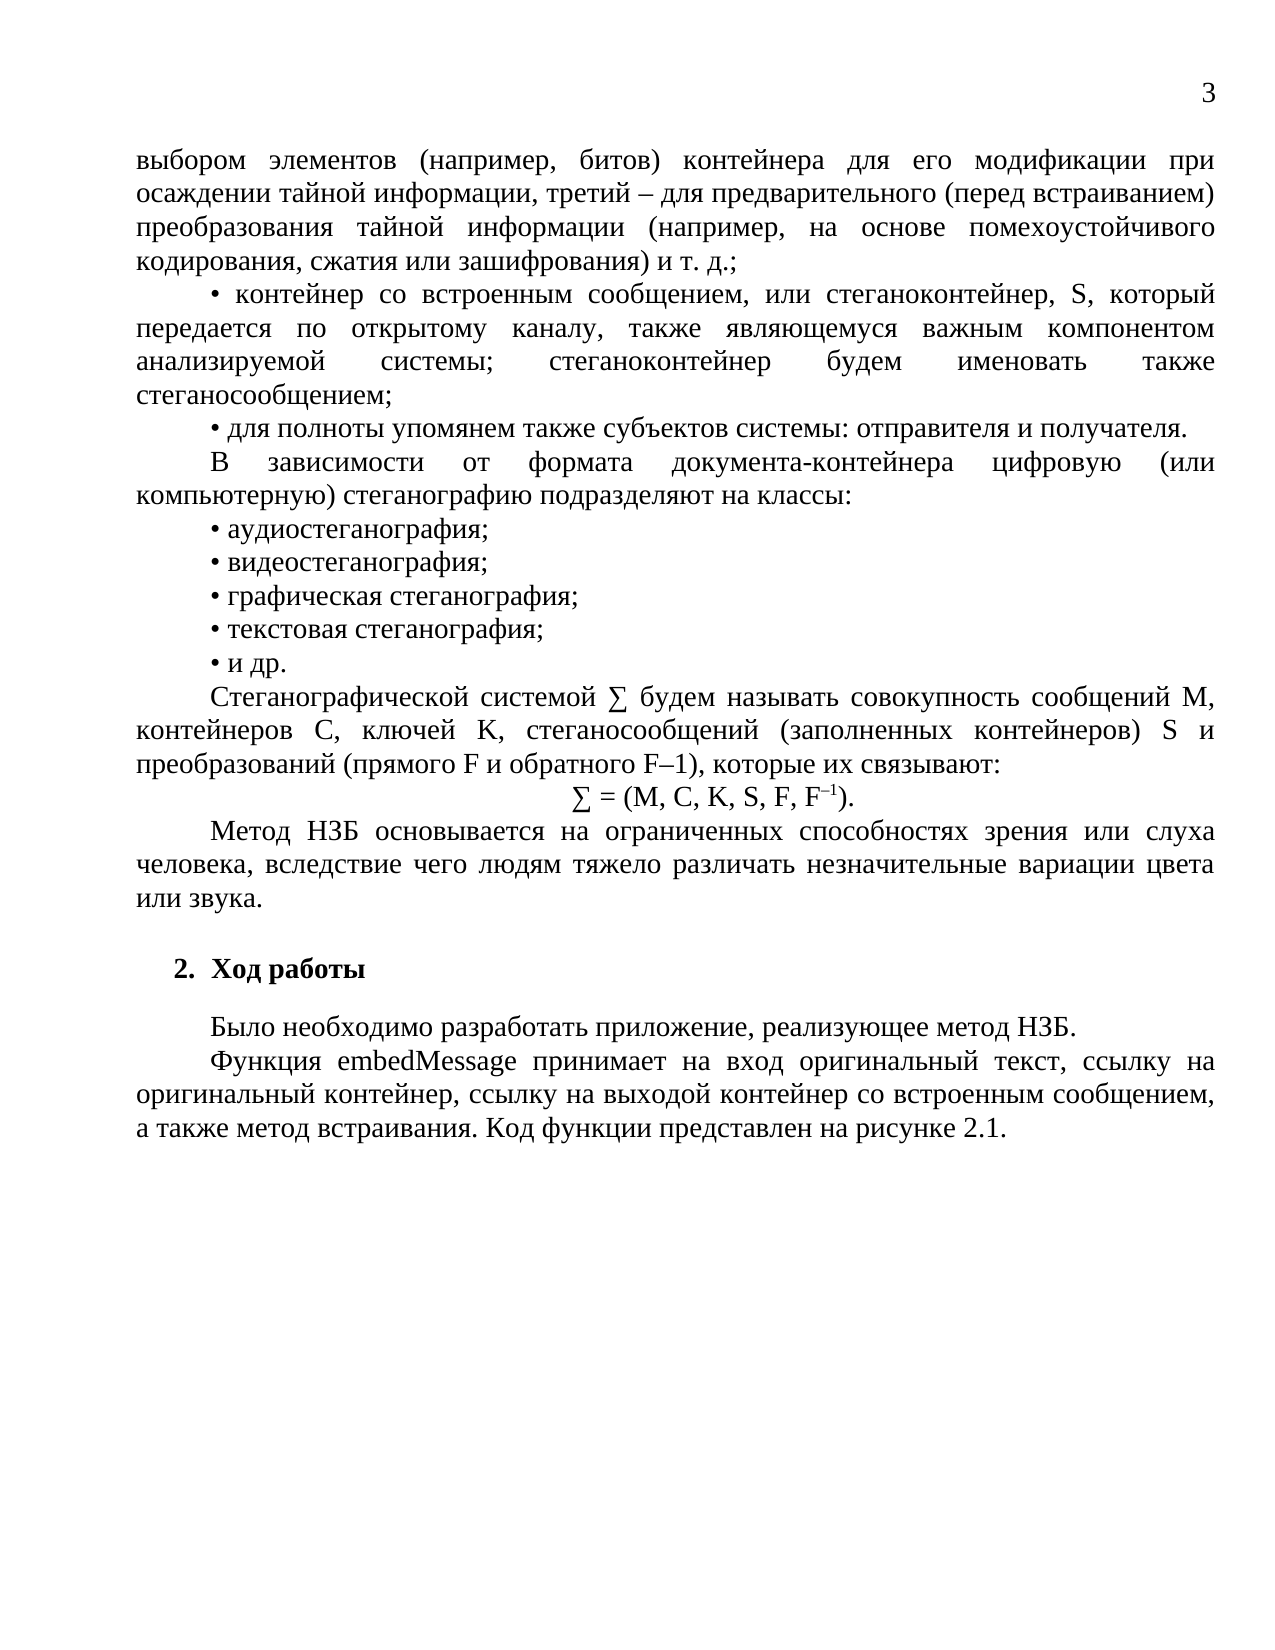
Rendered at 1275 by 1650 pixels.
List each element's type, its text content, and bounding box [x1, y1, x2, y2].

subtitle Ход работы [173, 951, 1216, 984]
text • контейнер со встроенным сообщением, или стеганоконтейнер, S, который передается по открытому каналу, также являющемуся важным компонентом анализируемой системы; стеганоконтейнер будем именовать также стеганосообщением; [136, 276, 1216, 410]
text • графическая стеганография; [136, 578, 1216, 612]
text • для полноты упомянем также субъектов системы: отправителя и получателя. [136, 410, 1216, 444]
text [136, 142, 1216, 276]
text ∑ = (M, C, K, S, F, F–1). [136, 779, 1216, 813]
text Метод НЗБ основывается на ограниченных способностях зрения или слуха человека, вследствие чего людям тяжело различать незначительные вариации цвета или звука. [136, 813, 1216, 913]
text Функция embedMessage принимает на вход оригинальный текст, ссылку на оригинальный контейнер, ссылку на выходой контейнер со встроенным сообщением, а также метод встраивания. Код функции представлен на рисунке 2.1. [136, 1043, 1216, 1144]
text • текстовая стеганография; [136, 612, 1216, 645]
text Стеганографической системой ∑ будем называть совокупность сообщений M, контейнеров C, ключей K, стеганосообщений (заполненных контейнеров) S и преобразований (прямого F и обратного F–1), которые их связывают: [136, 679, 1216, 779]
text • аудиостеганография; [136, 511, 1216, 544]
text • видеостеганография; [136, 544, 1216, 578]
text • и др. [136, 645, 1216, 679]
text Было необходимо разработать приложение, реализующее метод НЗБ. [136, 1009, 1216, 1043]
text В зависимости от формата документа-контейнера цифровую (или компьютерную) стеганографию подразделяют на классы: [136, 444, 1216, 511]
